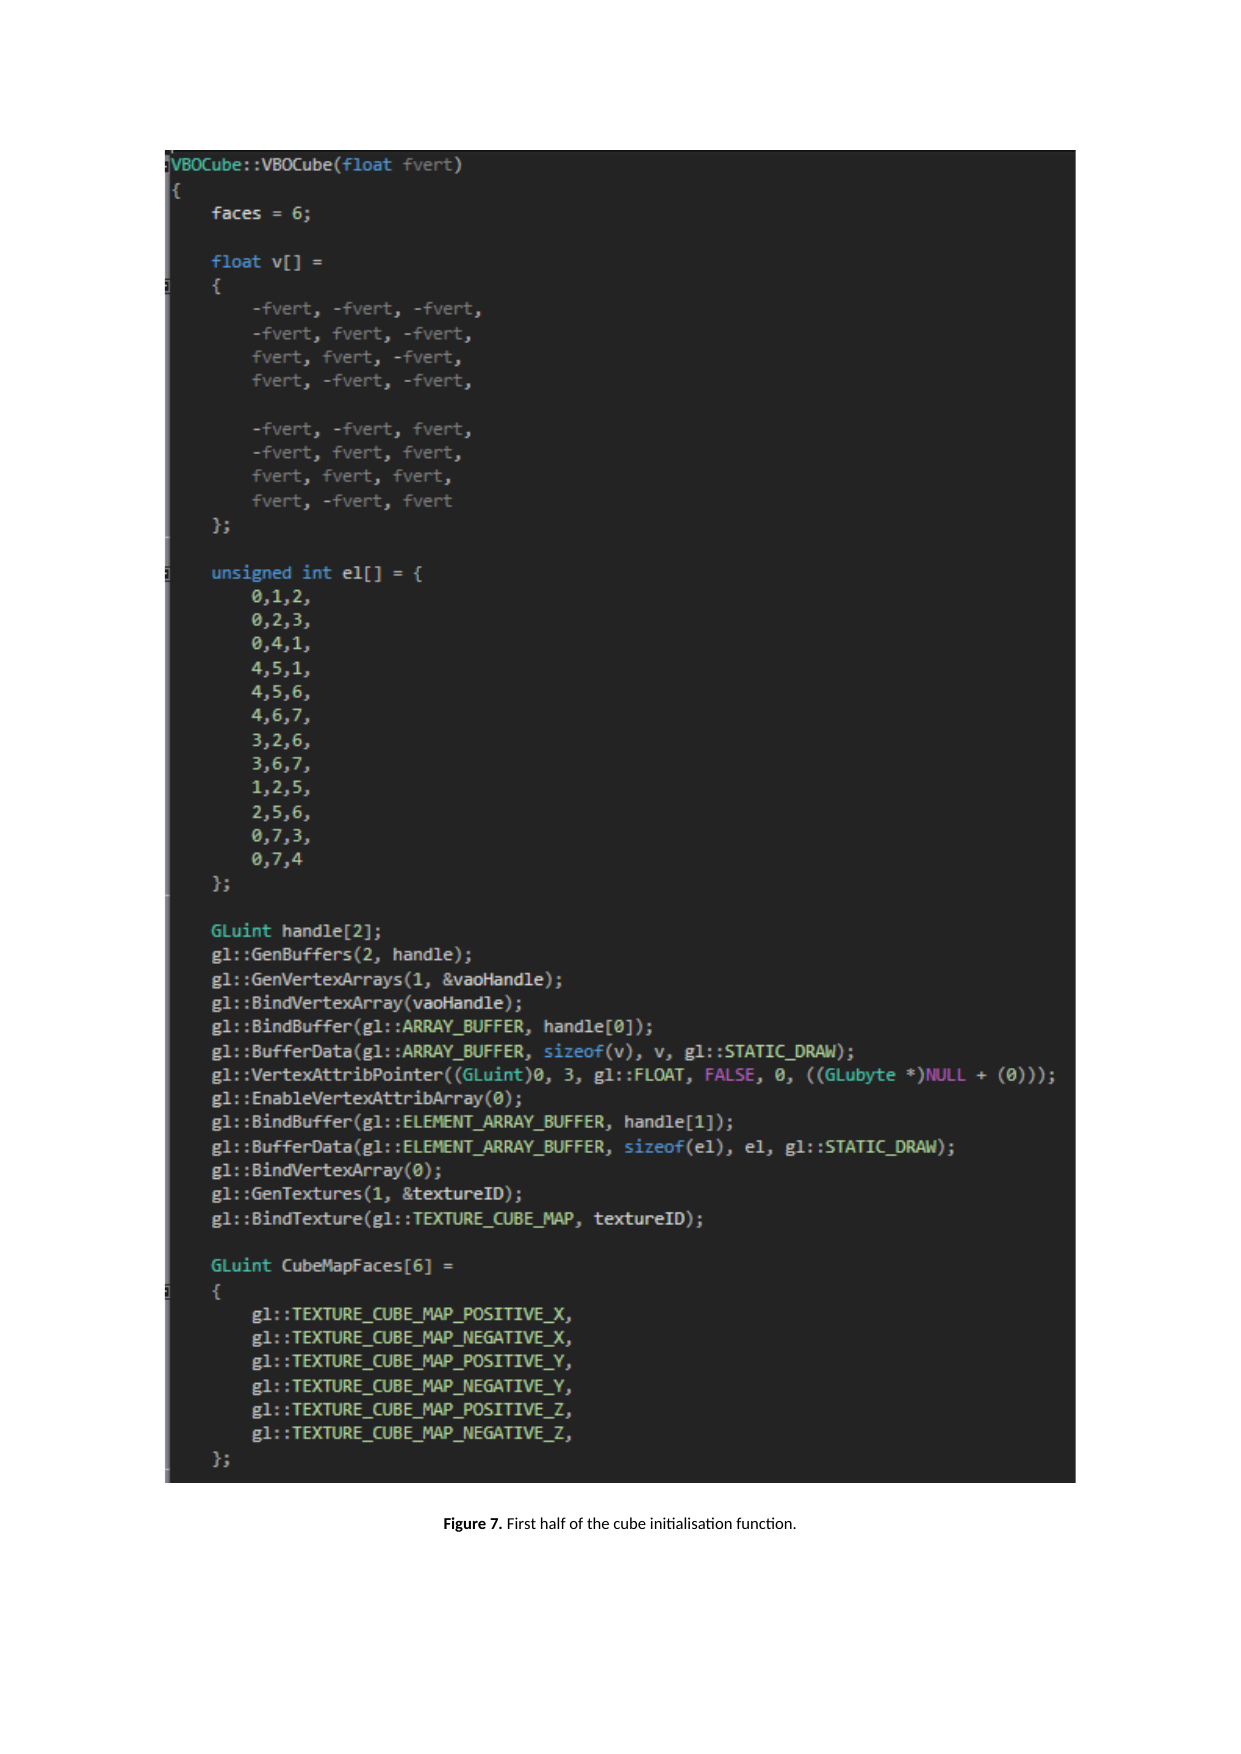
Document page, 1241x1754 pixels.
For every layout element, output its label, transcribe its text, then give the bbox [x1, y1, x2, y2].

picture [164, 150, 1076, 1483]
text Figure 7. First half of the cube initialisation function. [150, 1513, 1090, 1534]
